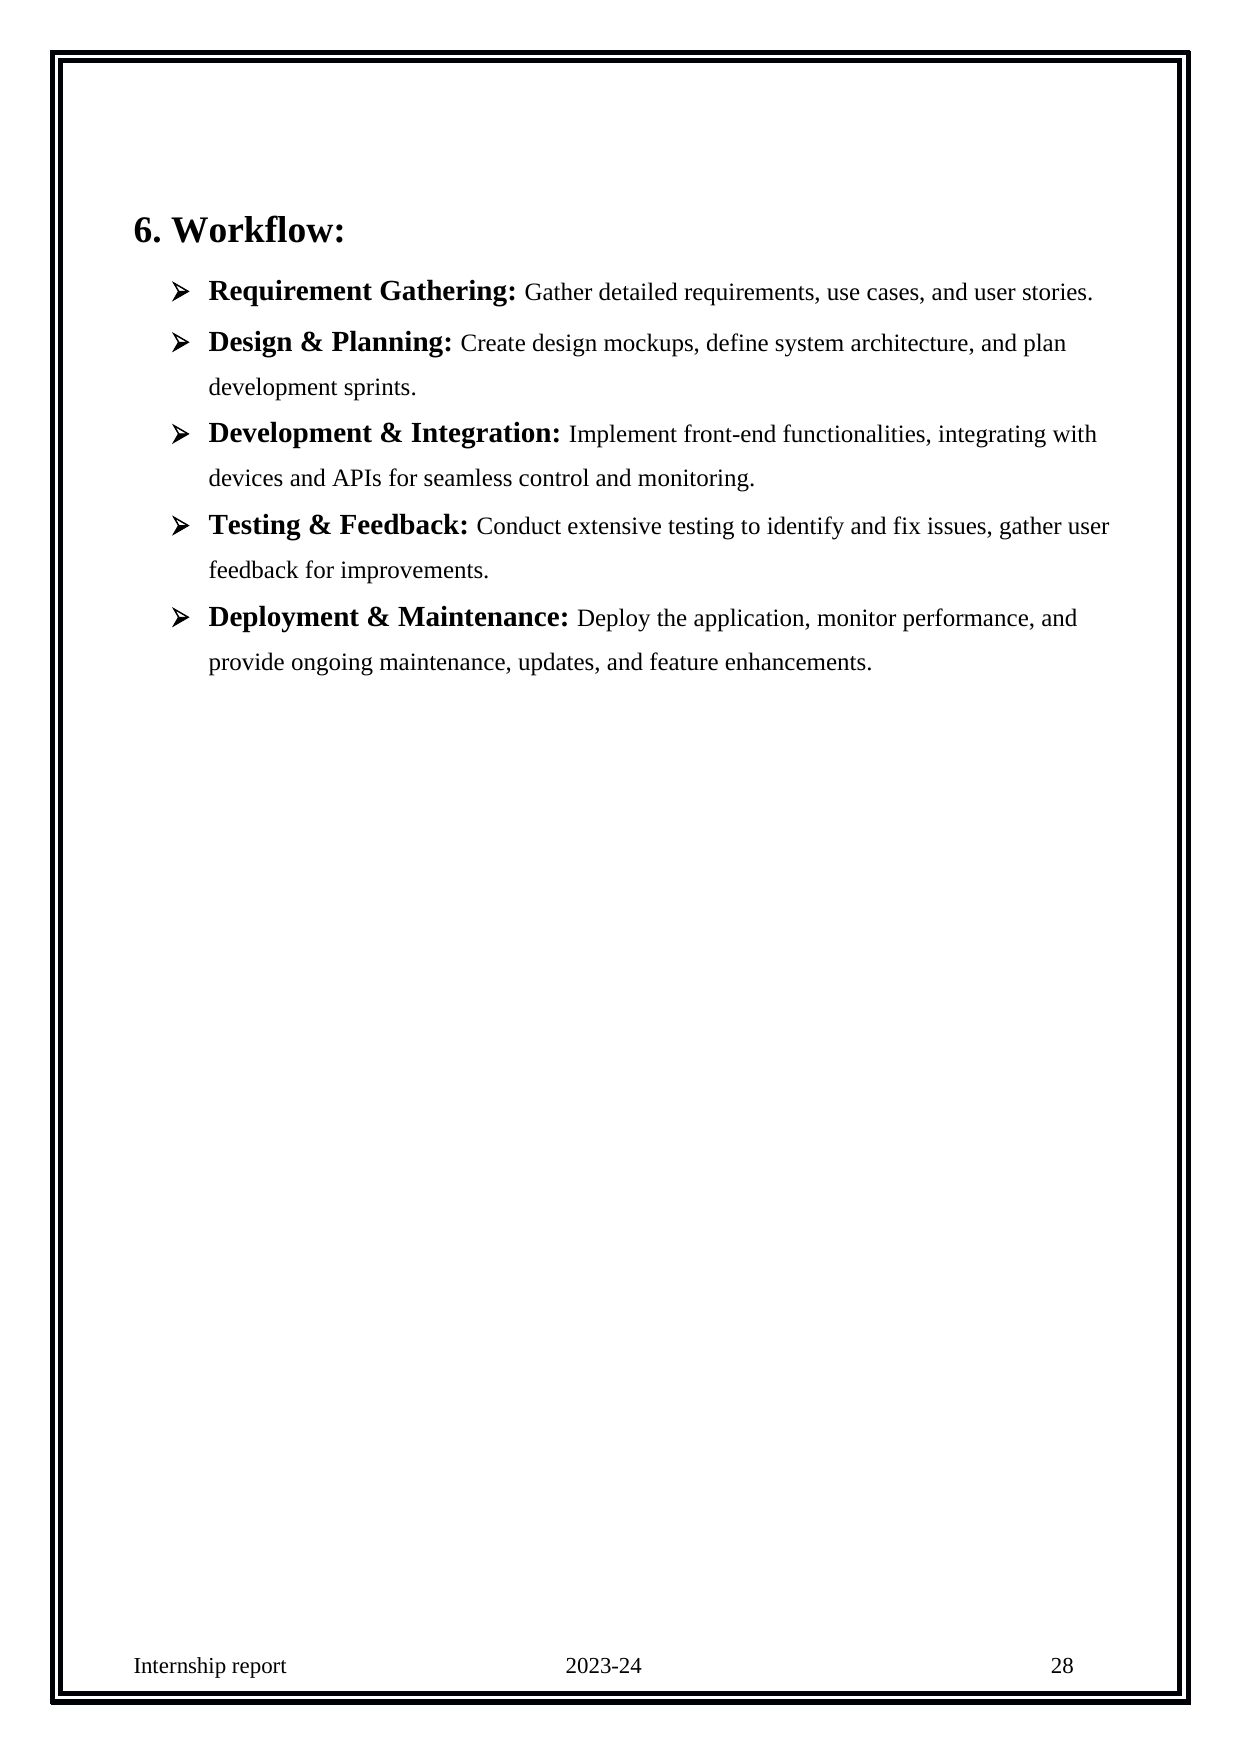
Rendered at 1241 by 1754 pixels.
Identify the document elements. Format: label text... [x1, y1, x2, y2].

list Requirement Gathering: Gather detailed requirements, use cases, and user stories. [171, 273, 1113, 307]
list Design & Planning: Create design mockups, define system architecture, and plan development sprints. [171, 324, 1113, 401]
text 6. Workflow: [133, 208, 1113, 251]
list Deployment & Maintenance: Deploy the application, monitor performance, and provide ongoing maintenance, updates, and feature enhancements. [171, 599, 1113, 676]
list Testing & Feedback: Conduct extensive testing to identify and fix issues, gather user feedback for improvements. [171, 507, 1113, 584]
list Development & Integration: Implement front-end functionalities, integrating with devices and APIs for seamless control and monitoring. [171, 416, 1113, 492]
